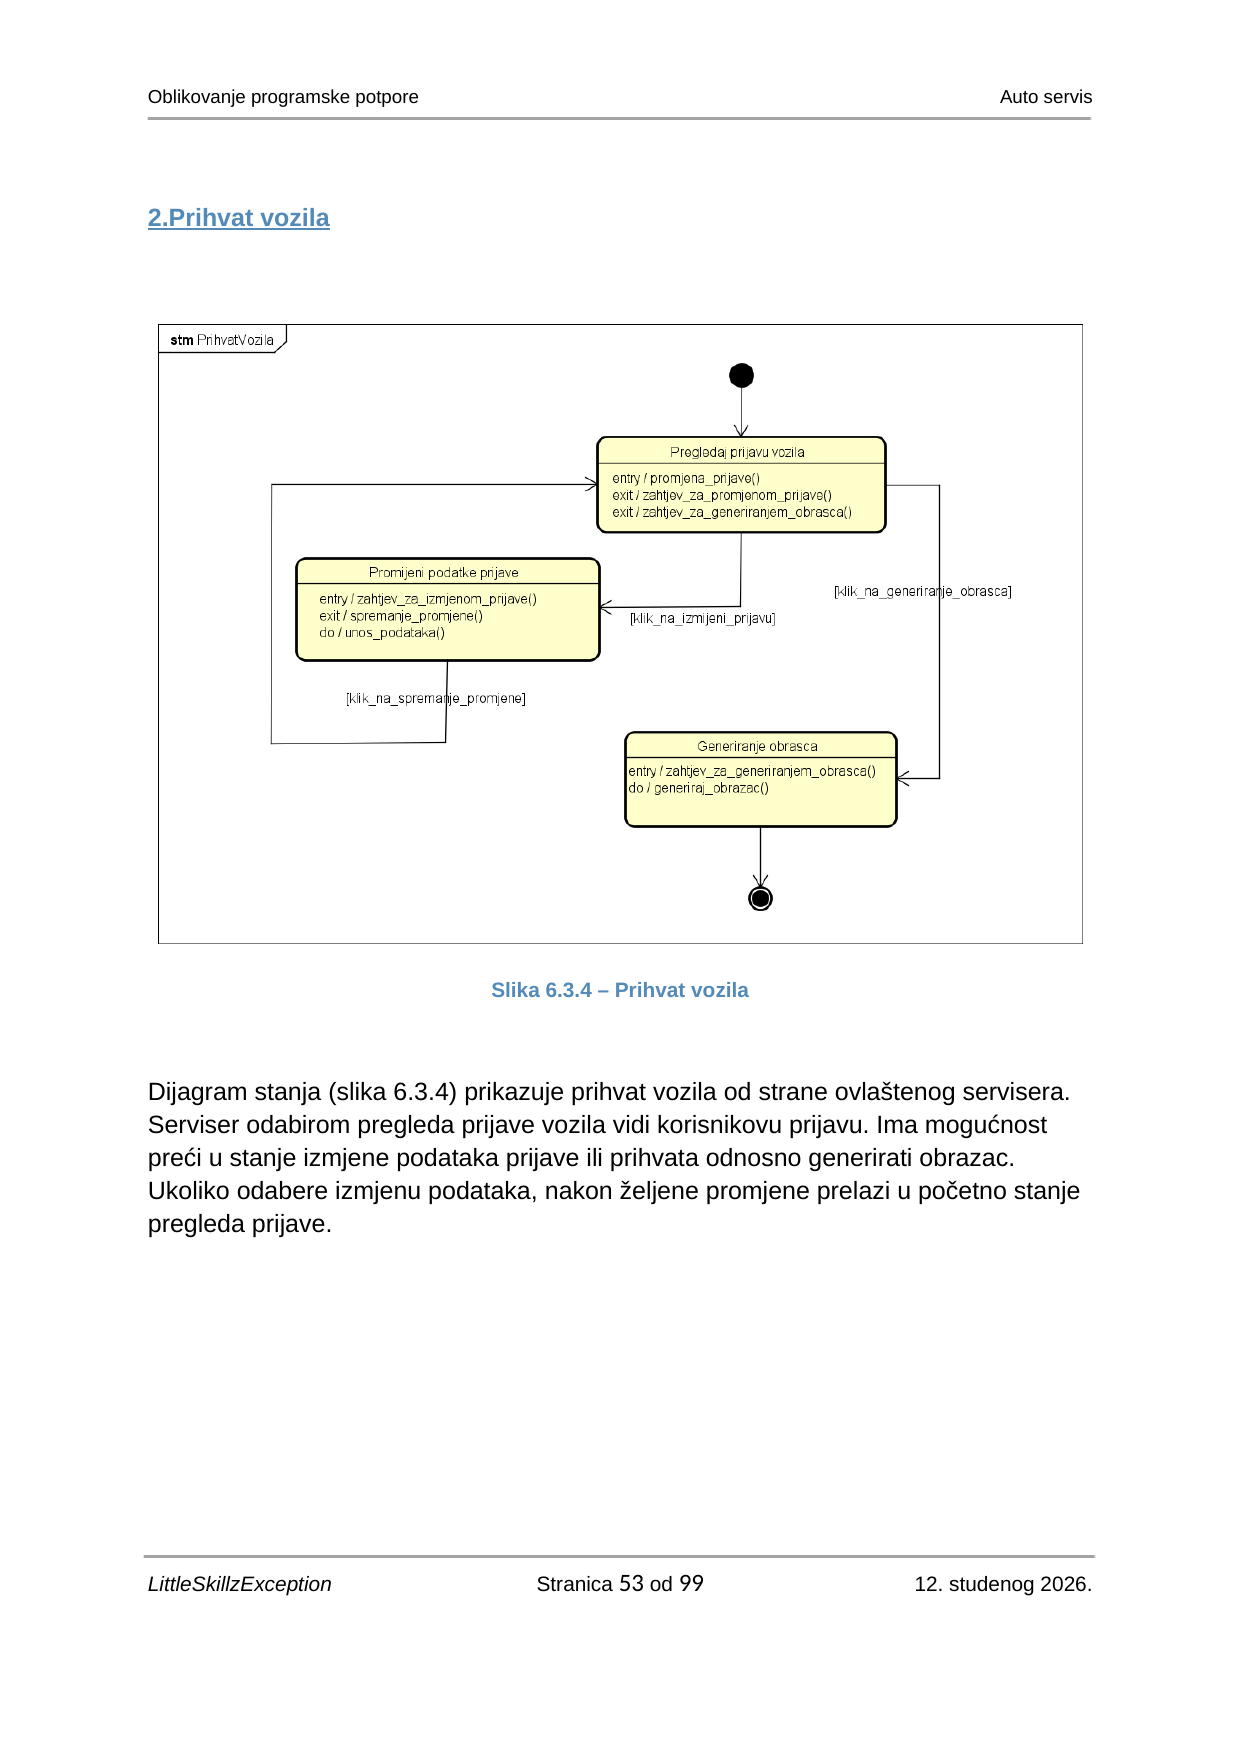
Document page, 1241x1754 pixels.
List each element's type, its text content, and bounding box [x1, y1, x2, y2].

text Dijagram stanja (slika 6.3.4) prikazuje prihvat vozila od strane ovlaštenog servisera. Serviser odabirom pregleda prijave vozila vidi korisnikovu prijavu. Ima mogućnost preći u stanje izmjene podataka prijave ili prihvata odnosno generirati obrazac. Ukoliko odabere izmjenu podataka, nakon željene promjene prelazi u početno stanje pregleda prijave. [148, 1077, 1093, 1237]
picture [147, 313, 1093, 954]
text Slika 6.3.4 – Prihvat vozila [148, 978, 1093, 1002]
text 2.Prihvat vozila [148, 203, 1093, 232]
